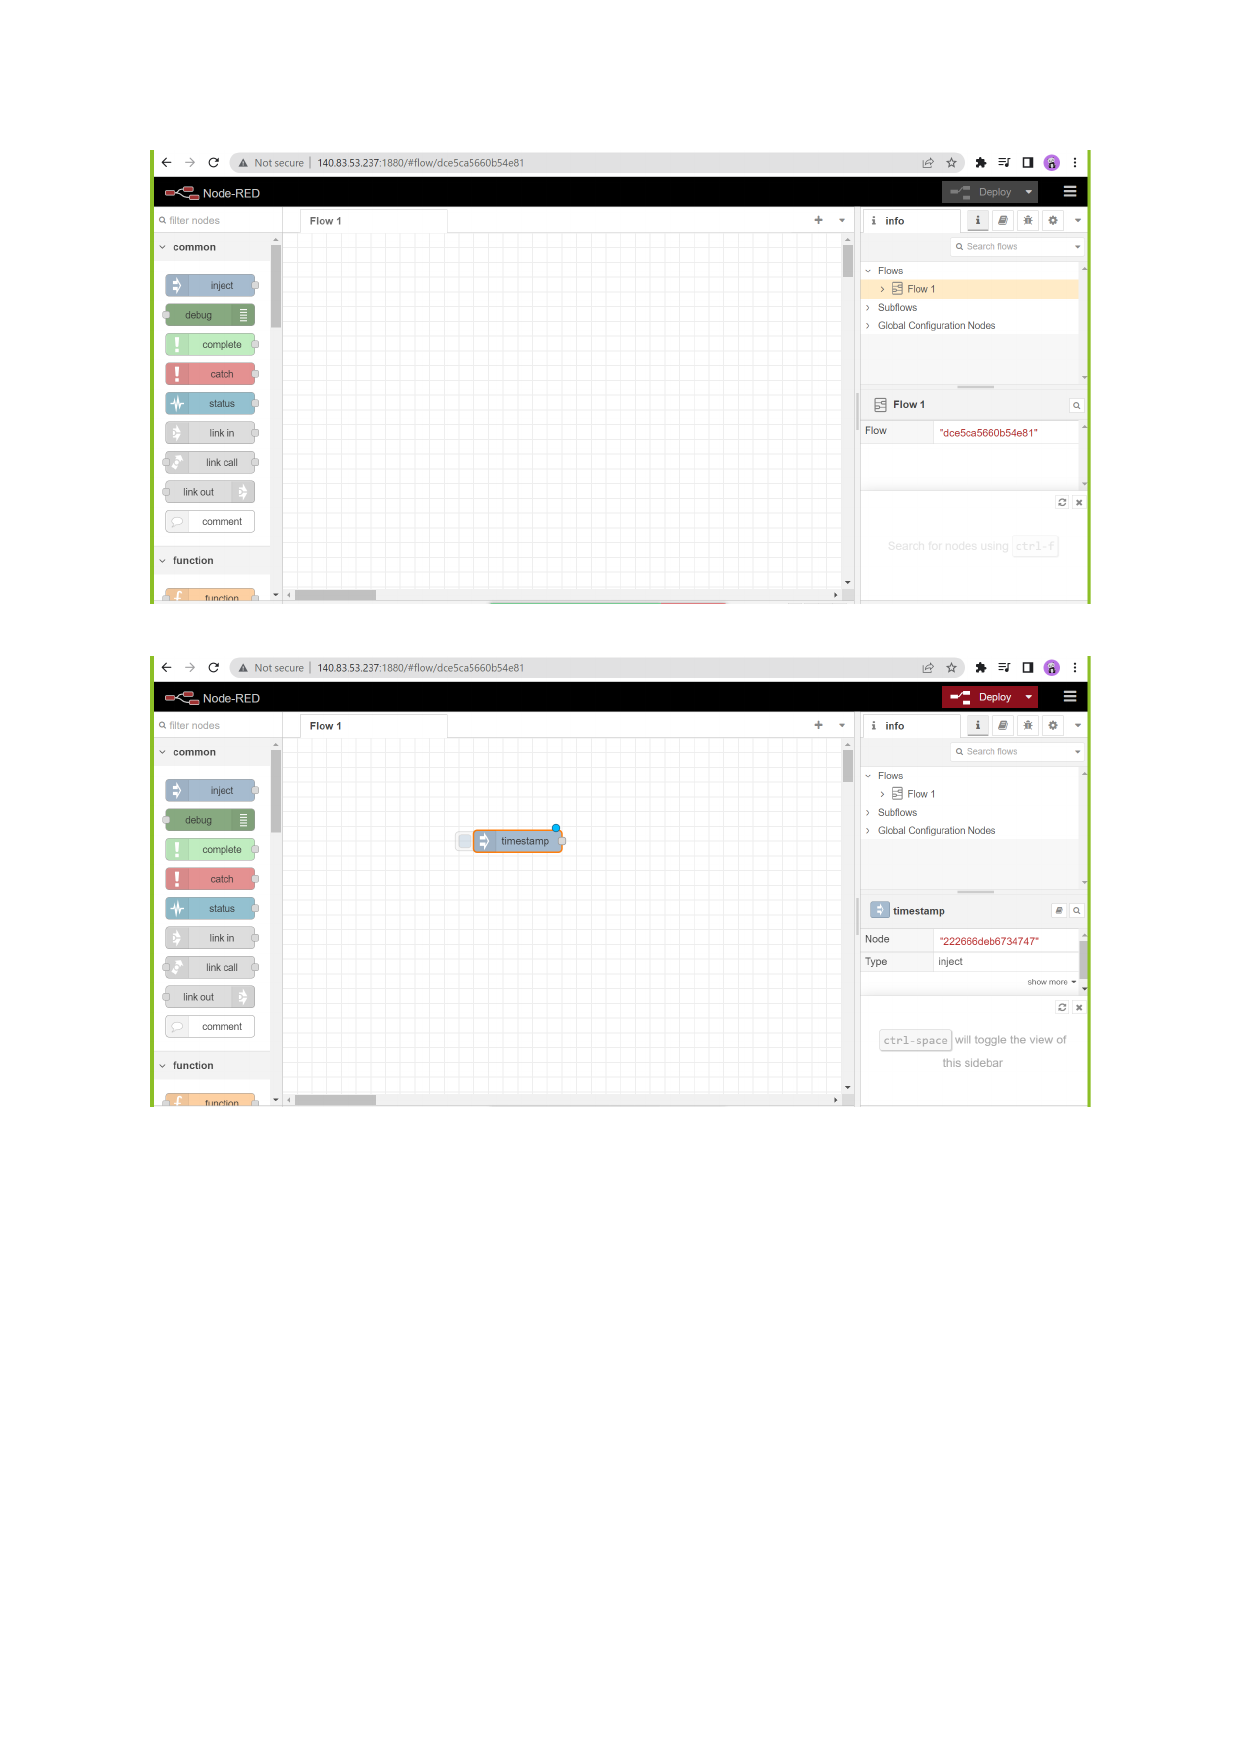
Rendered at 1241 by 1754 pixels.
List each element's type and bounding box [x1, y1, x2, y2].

picture [150, 150, 1091, 604]
picture [150, 656, 1091, 1107]
